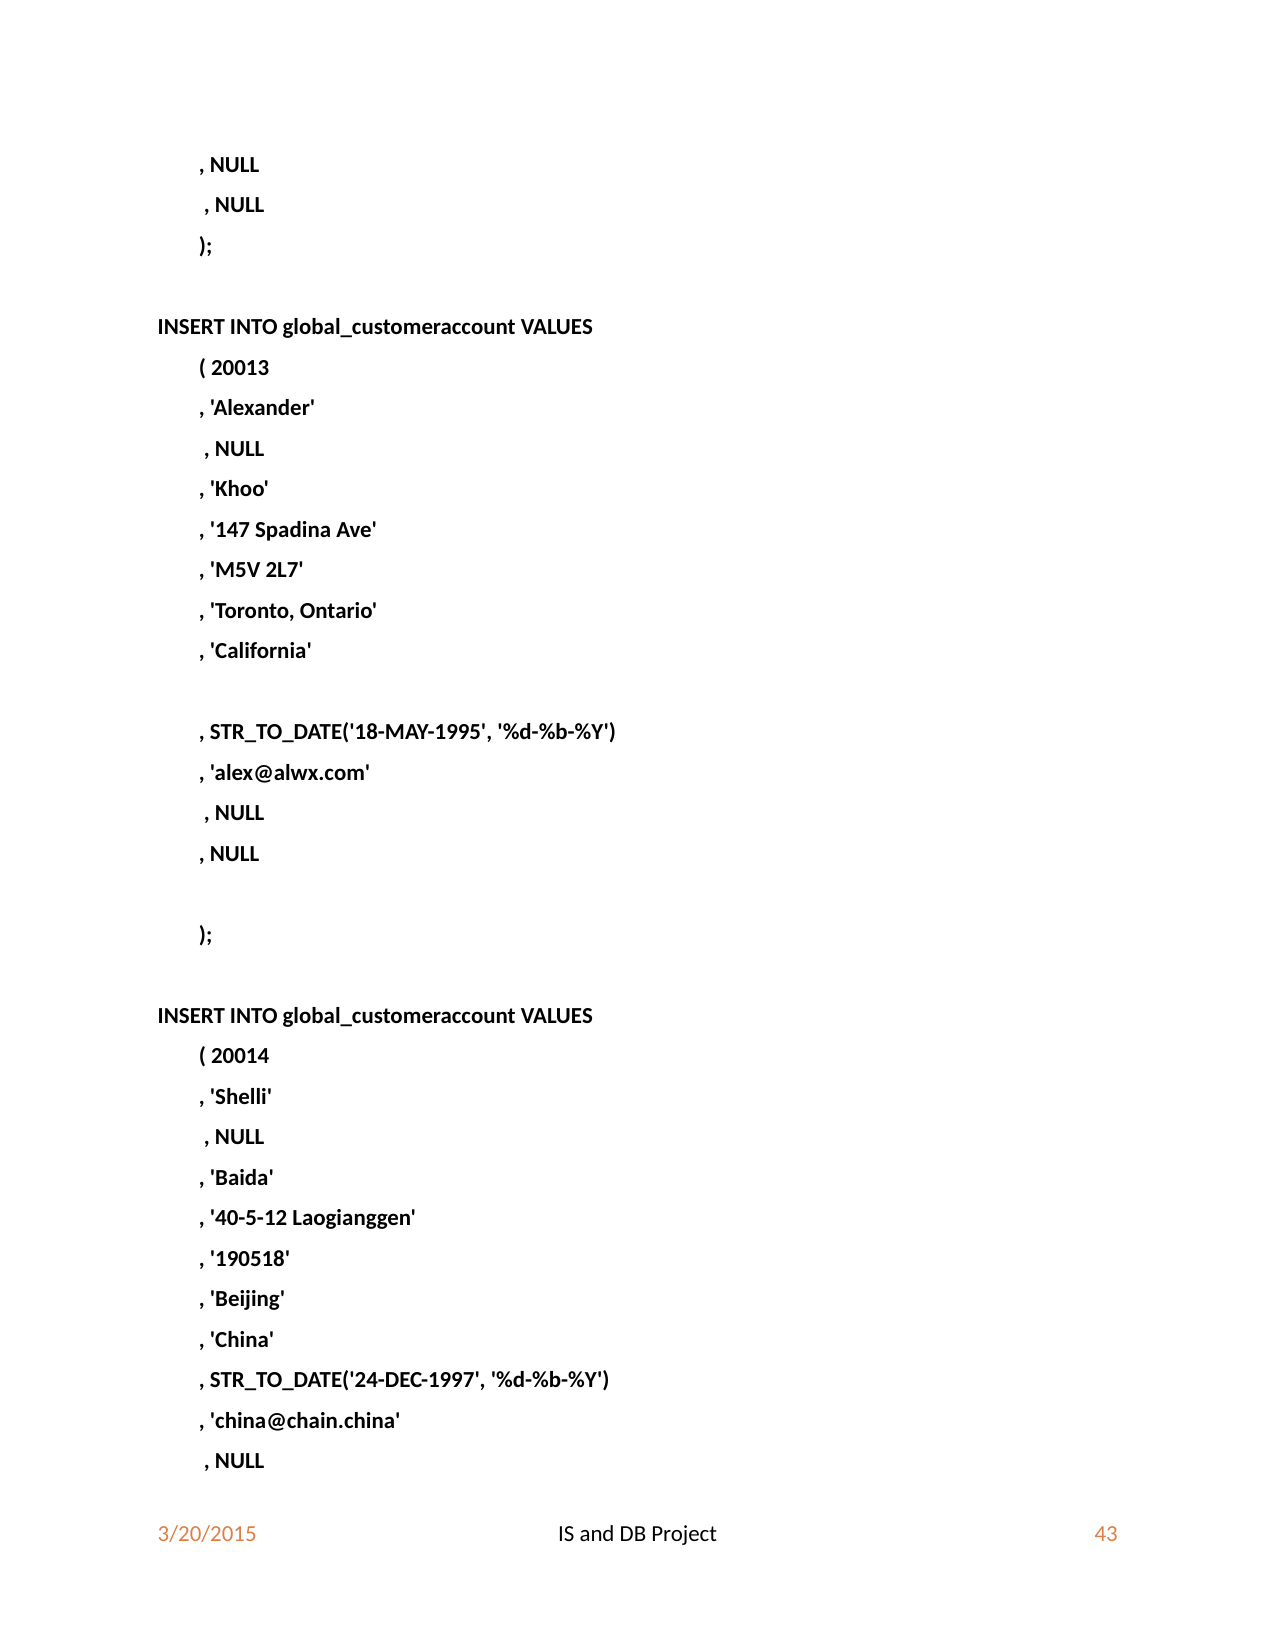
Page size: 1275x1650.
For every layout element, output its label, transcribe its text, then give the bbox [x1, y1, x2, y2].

text , 'Beijing' [157, 1284, 1117, 1313]
text ( 20013 [157, 353, 1117, 381]
text , '40-5-12 Laogianggen' [157, 1203, 1117, 1232]
text , NULL [157, 150, 1117, 178]
text , 'Alexander' [157, 393, 1117, 421]
text , '190518' [157, 1244, 1117, 1272]
text ); [157, 231, 1117, 259]
text , 'China' [157, 1325, 1117, 1353]
text INSERT INTO global_customeraccount VALUES [157, 312, 1117, 340]
text , 'California' [157, 636, 1117, 664]
text , 'Baida' [157, 1163, 1117, 1191]
text , 'china@chain.china' [157, 1406, 1117, 1434]
text INSERT INTO global_customeraccount VALUES [157, 1001, 1117, 1029]
text , NULL [157, 191, 1117, 218]
text , 'alex@alwx.com' [157, 758, 1117, 786]
text , 'Khoo' [157, 474, 1117, 502]
text ( 20014 [157, 1041, 1117, 1069]
text , NULL [157, 434, 1117, 462]
text , 'M5V 2L7' [157, 555, 1117, 583]
text , 'Shelli' [157, 1082, 1117, 1110]
text , NULL [157, 798, 1117, 826]
text , 'Toronto, Ontario' [157, 596, 1117, 624]
text , STR_TO_DATE('24-DEC-1997', '%d-%b-%Y') [157, 1366, 1117, 1394]
text , STR_TO_DATE('18-MAY-1995', '%d-%b-%Y') [157, 717, 1117, 745]
text , NULL [157, 1447, 1117, 1475]
text , NULL [157, 839, 1117, 867]
text ); [157, 920, 1117, 948]
text , NULL [157, 1122, 1117, 1151]
text , '147 Spadina Ave' [157, 515, 1117, 543]
